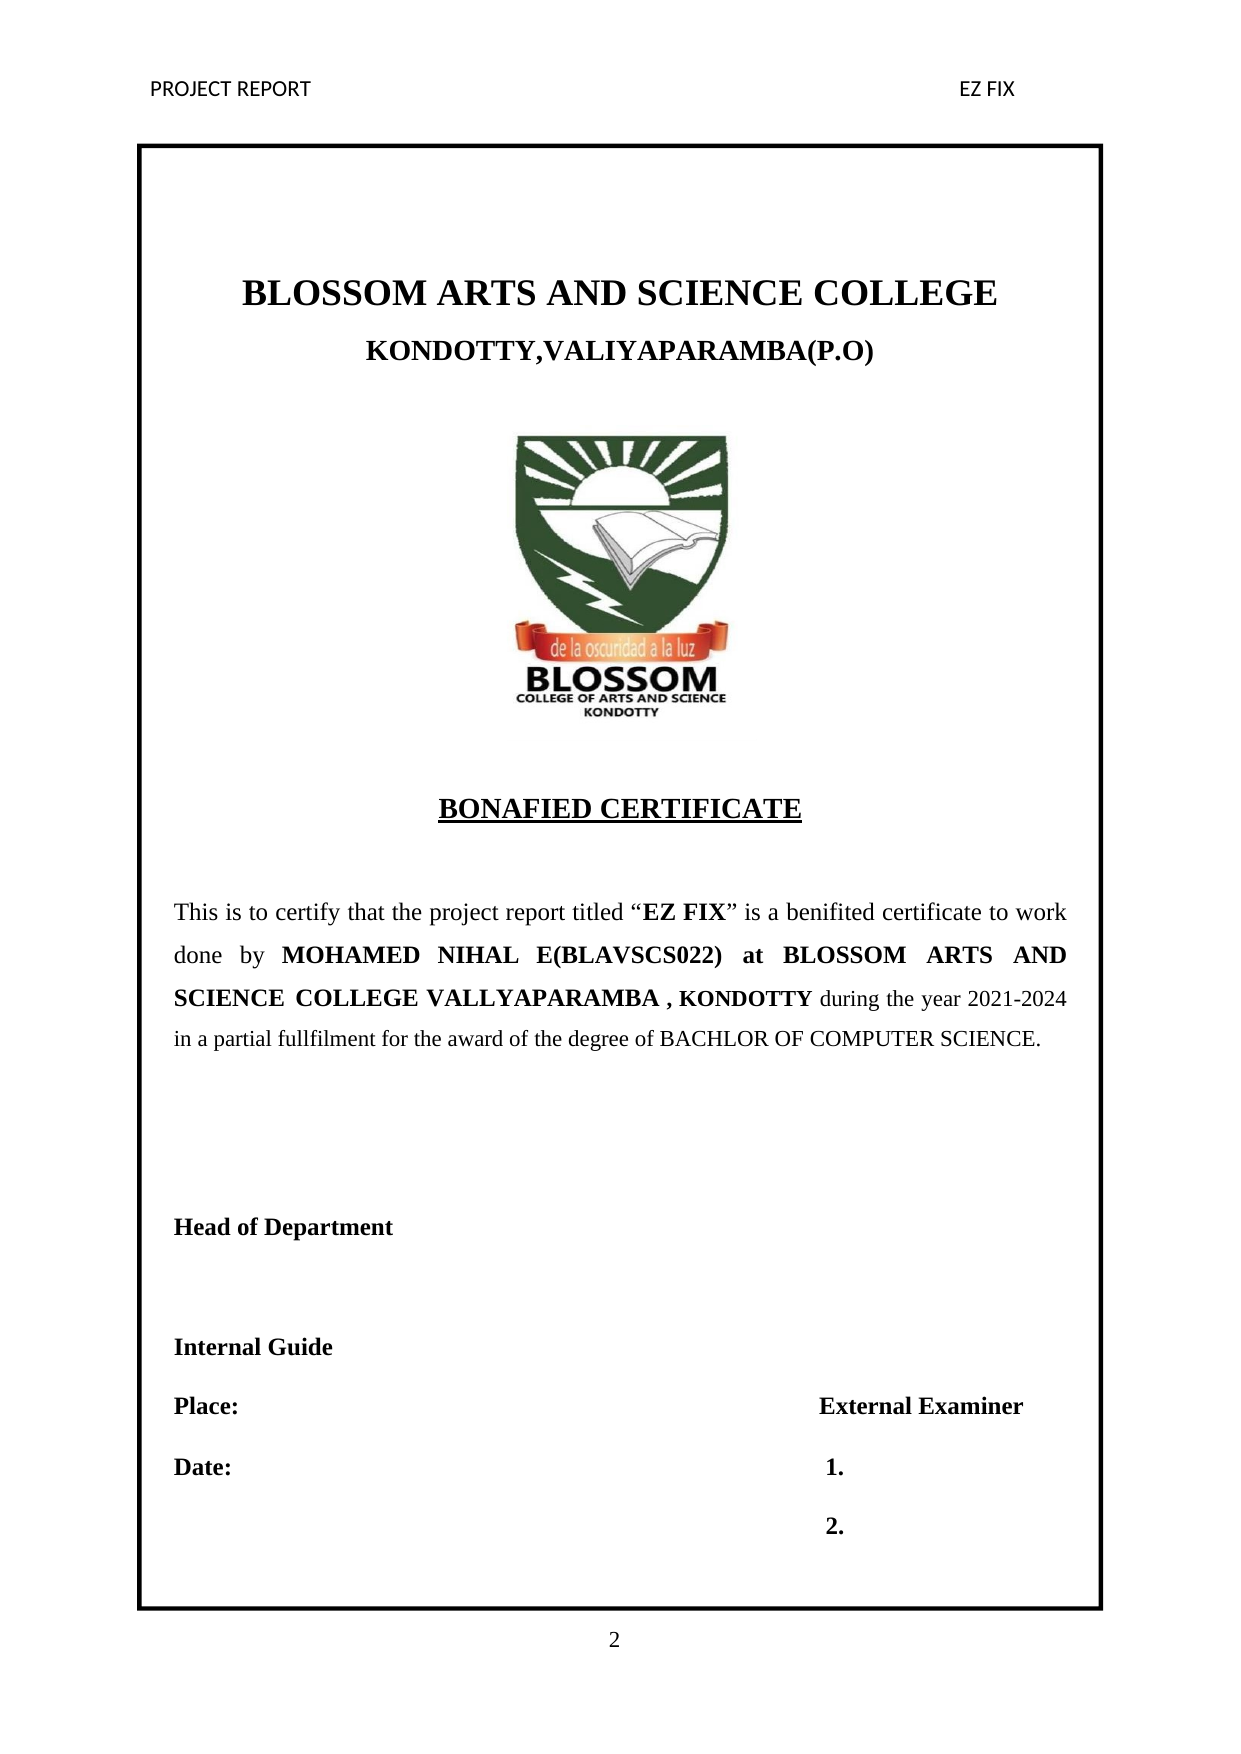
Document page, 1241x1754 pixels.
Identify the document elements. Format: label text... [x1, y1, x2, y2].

subtitle BLOSSOM ARTS AND SCIENCE COLLEGE [240, 270, 1000, 313]
picture [506, 425, 757, 741]
subtitle KONDOTTY,VALIYAPARAMBA(P.O) [294, 333, 946, 366]
text 2. [158, 1511, 844, 1540]
text This is to certify that the project report titled “EZ FIX” is a benifited certificate to work done by MOHAMED NIHAL E(BLAVSCS022) at BLOSSOM ARTS AND SCIENCE COLLEGE VALLYAPARAMBA , KONDOTTY during the year 2021-2024 in a partial fullfilment for the award of the degree of BACHLOR OF COMPUTER SCIENCE. [174, 897, 1067, 1051]
text BONAFIED CERTIFICATE [294, 791, 946, 824]
subtitle Internal Guide [174, 1332, 395, 1361]
subtitle Date: 1. [174, 1452, 1082, 1480]
subtitle Head of Department [174, 1212, 395, 1241]
text Place: External Examiner [174, 1392, 1082, 1421]
